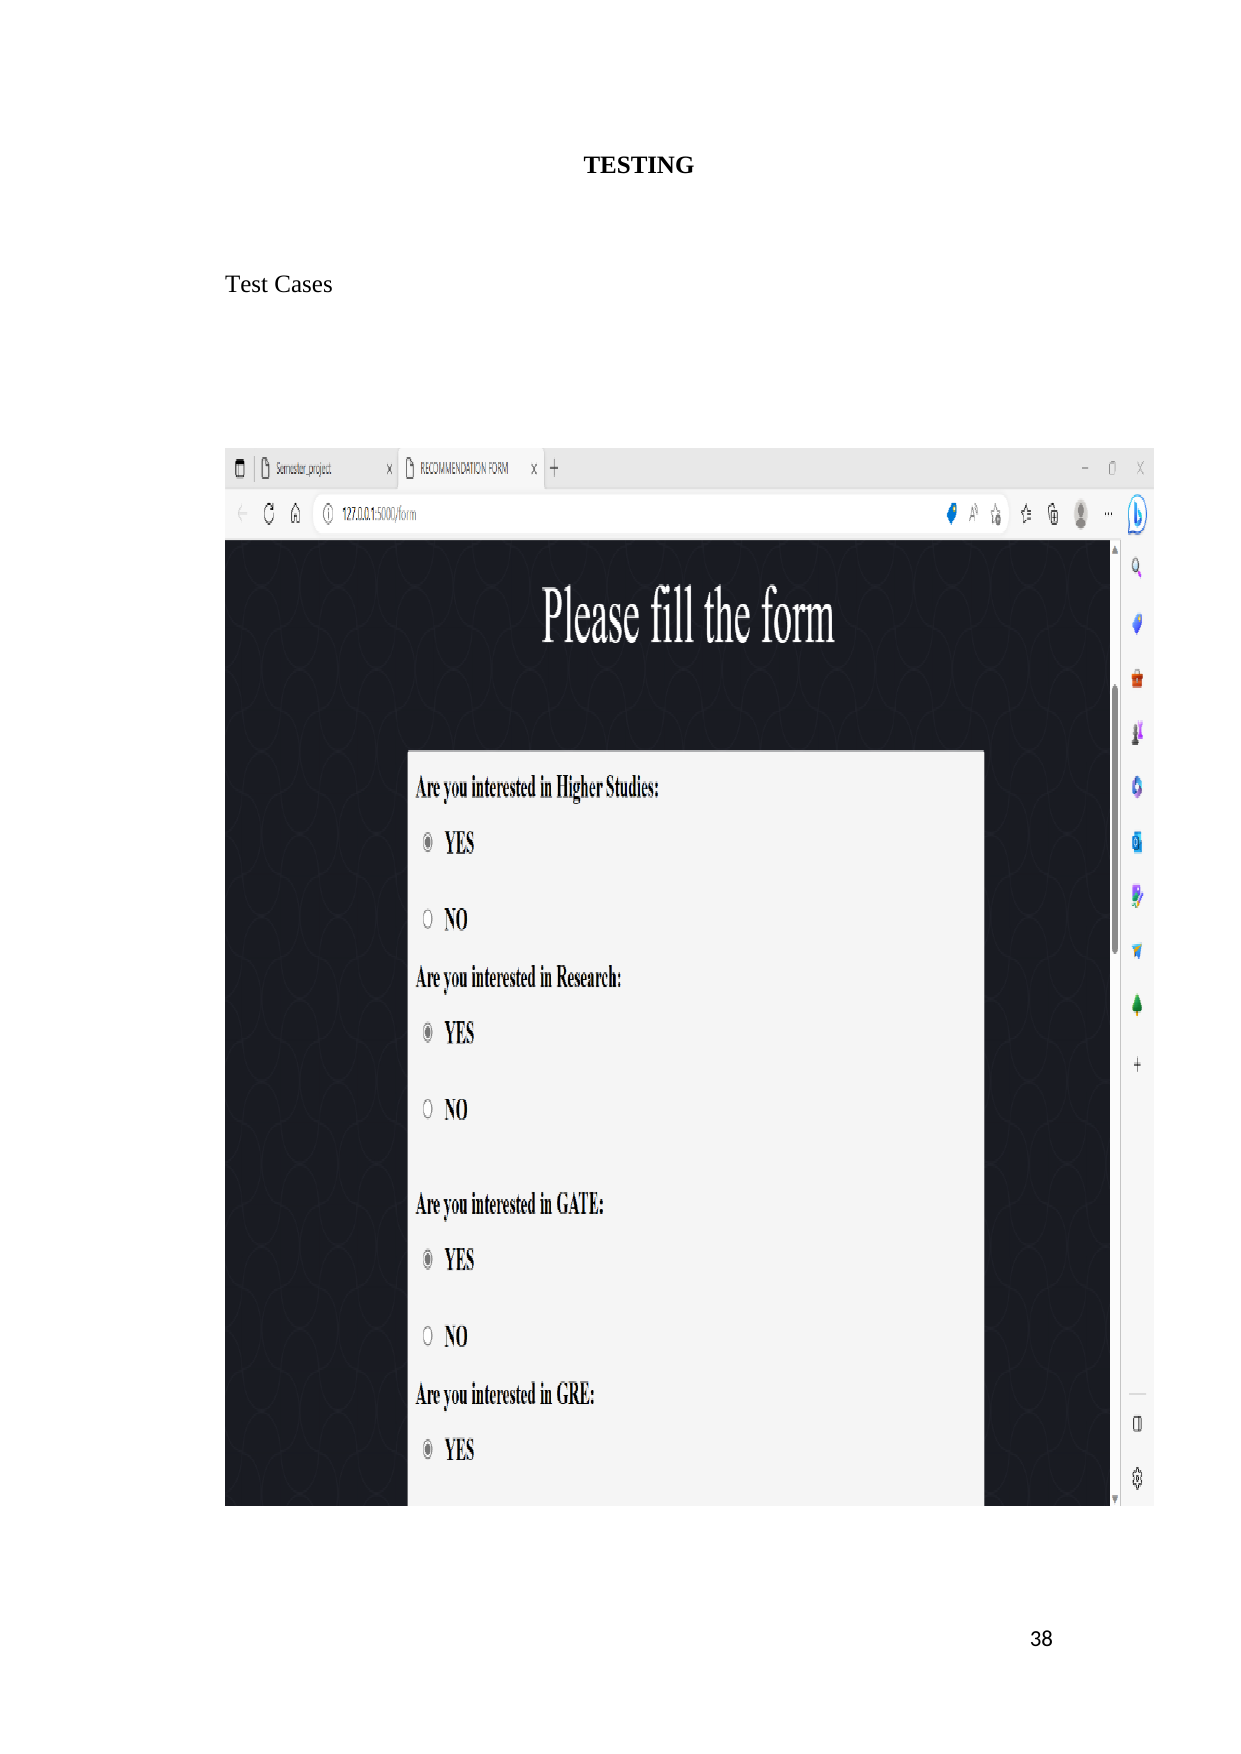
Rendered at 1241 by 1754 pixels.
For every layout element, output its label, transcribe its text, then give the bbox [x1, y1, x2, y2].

text TESTING [225, 150, 1053, 179]
text Test Cases [225, 269, 1053, 298]
picture [225, 448, 1154, 1506]
